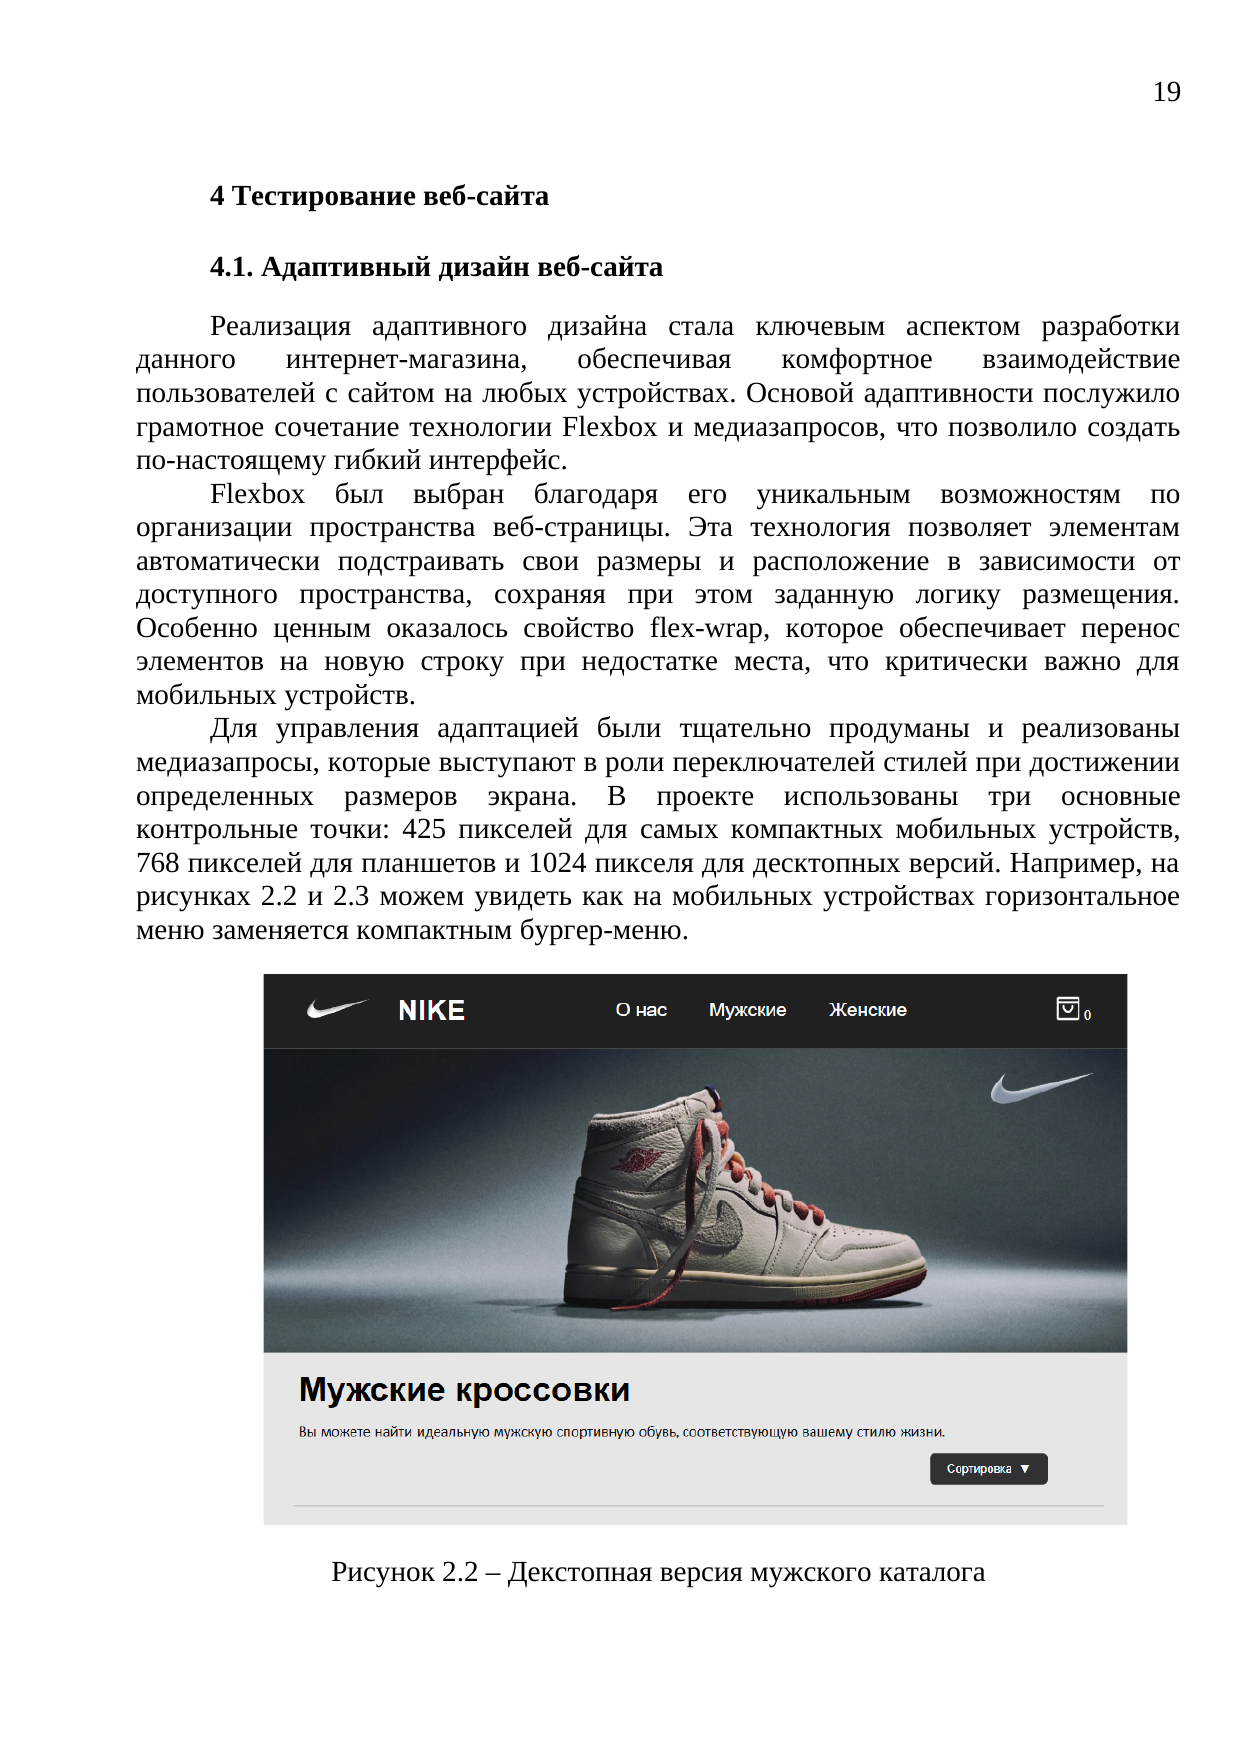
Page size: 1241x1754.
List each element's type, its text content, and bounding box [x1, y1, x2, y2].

picture [263, 974, 1128, 1525]
text Для управления адаптацией были тщательно продуманы и реализованы медиазапросы, которые выступают в роли переключателей стилей при достижении определенных размеров экрана. В проекте использованы три основные контрольные точки: 425 пикселей для самых компактных мобильных устройств, 768 пикселей для планшетов и 1024 пикселя для десктопных версий. Например, на рисунках 2.2 и 2.3 можем увидеть как на мобильных устройствах горизонтальное меню заменяется компактным бургер-меню. [136, 711, 1181, 945]
text Рисунок 2.2 – Декстопная версия мужского каталога [136, 1554, 1181, 1588]
text Реализация адаптивного дизайна стала ключевым аспектом разработки данного интернет-магазина, обеспечивая комфортное взаимодействие пользователей с сайтом на любых устройствах. Основой адаптивности послужило грамотное сочетание технологии Flexbox и медиазапросов, что позволило создать по-настоящему гибкий интерфейс. [136, 308, 1181, 476]
text Flexbox был выбран благодаря его уникальным возможностям по организации пространства веб-страницы. Эта технология позволяет элементам автоматически подстраивать свои размеры и расположение в зависимости от доступного пространства, сохраняя при этом заданную логику размещения. Особенно ценным оказалось свойство flex-wrap, которое обеспечивает перенос элементов на новую строку при недостатке места, что критически важно для мобильных устройств. [136, 476, 1181, 711]
subtitle 4.1. Адаптивный дизайн веб-сайта [136, 249, 1181, 283]
subtitle 4 Тестирование веб-сайта [136, 178, 1181, 212]
